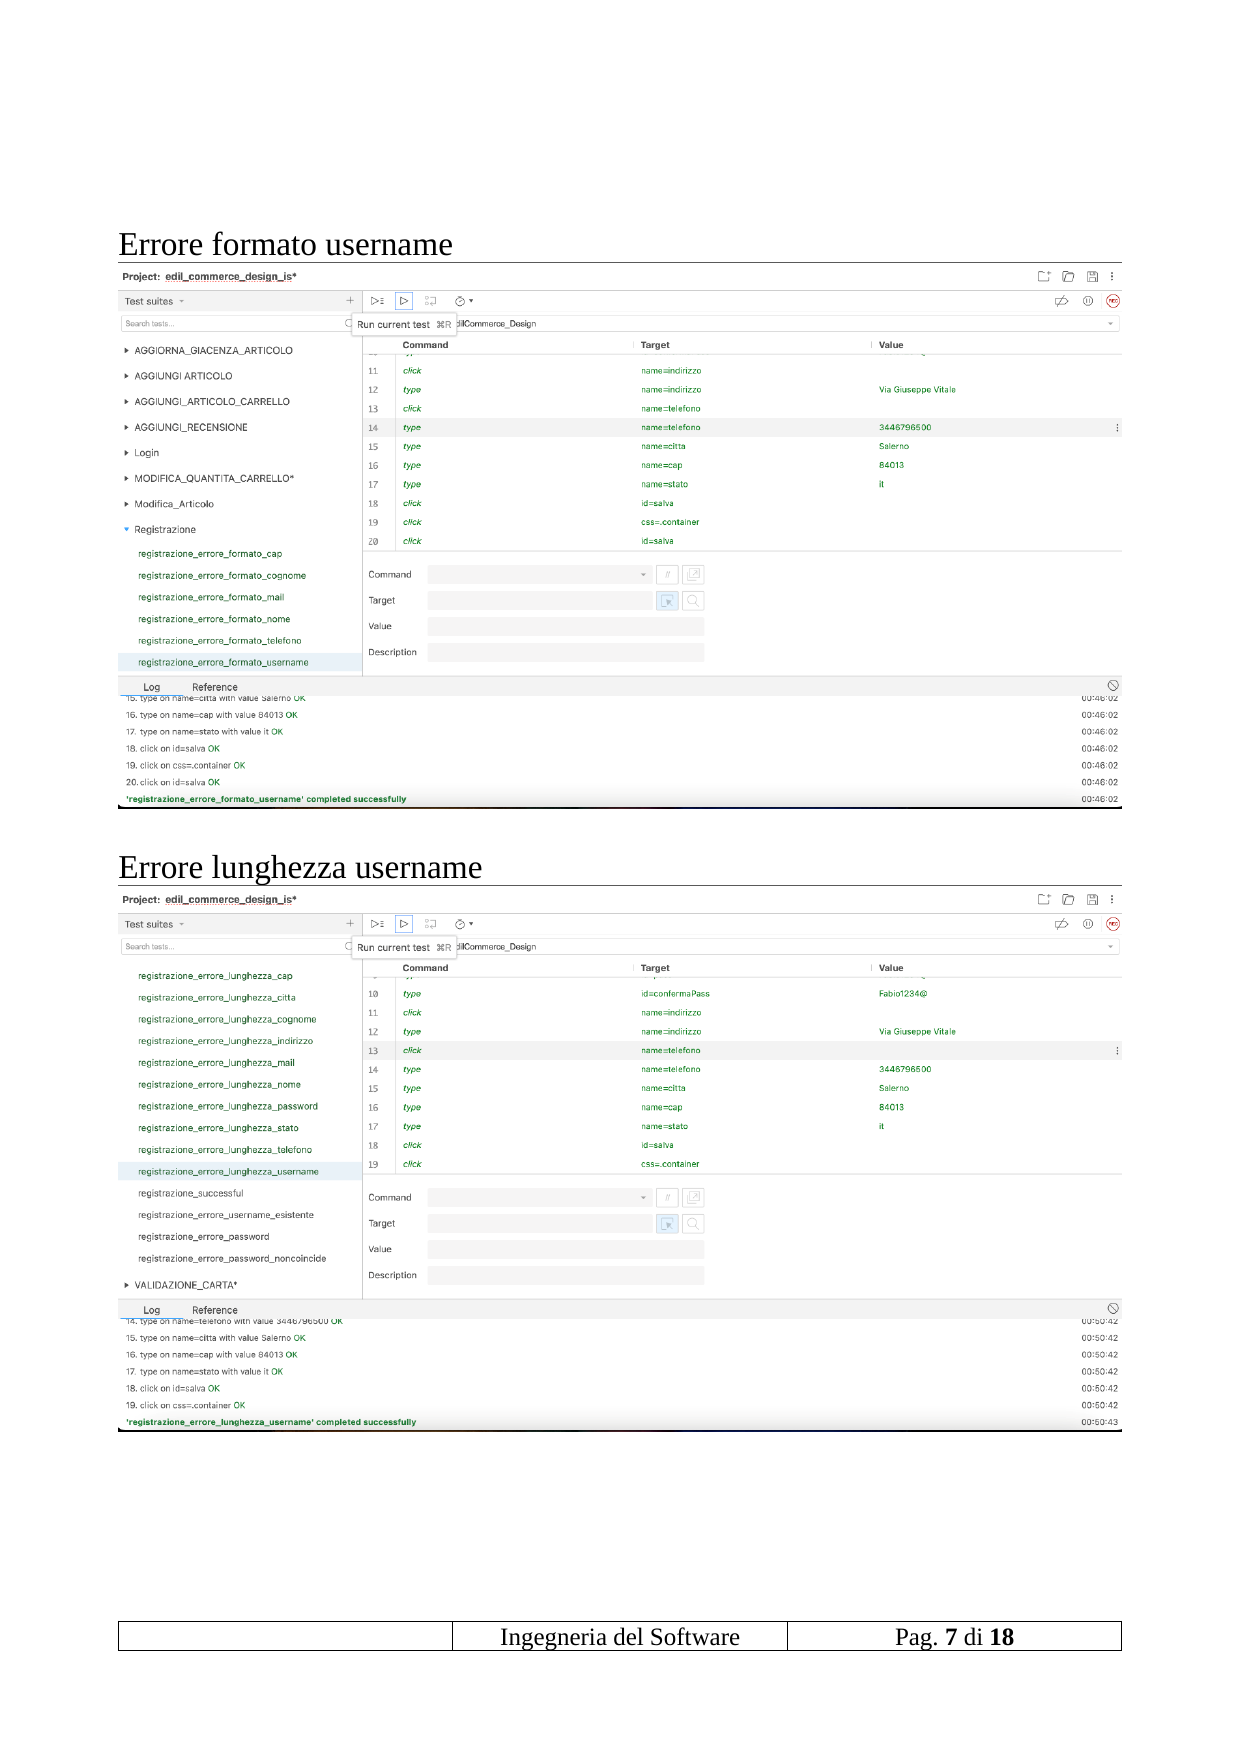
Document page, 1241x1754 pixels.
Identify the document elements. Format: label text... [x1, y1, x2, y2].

picture [118, 885, 1122, 1432]
picture [118, 262, 1122, 809]
text Errore lunghezza username [118, 847, 1122, 885]
text Errore formato username [118, 224, 1122, 262]
